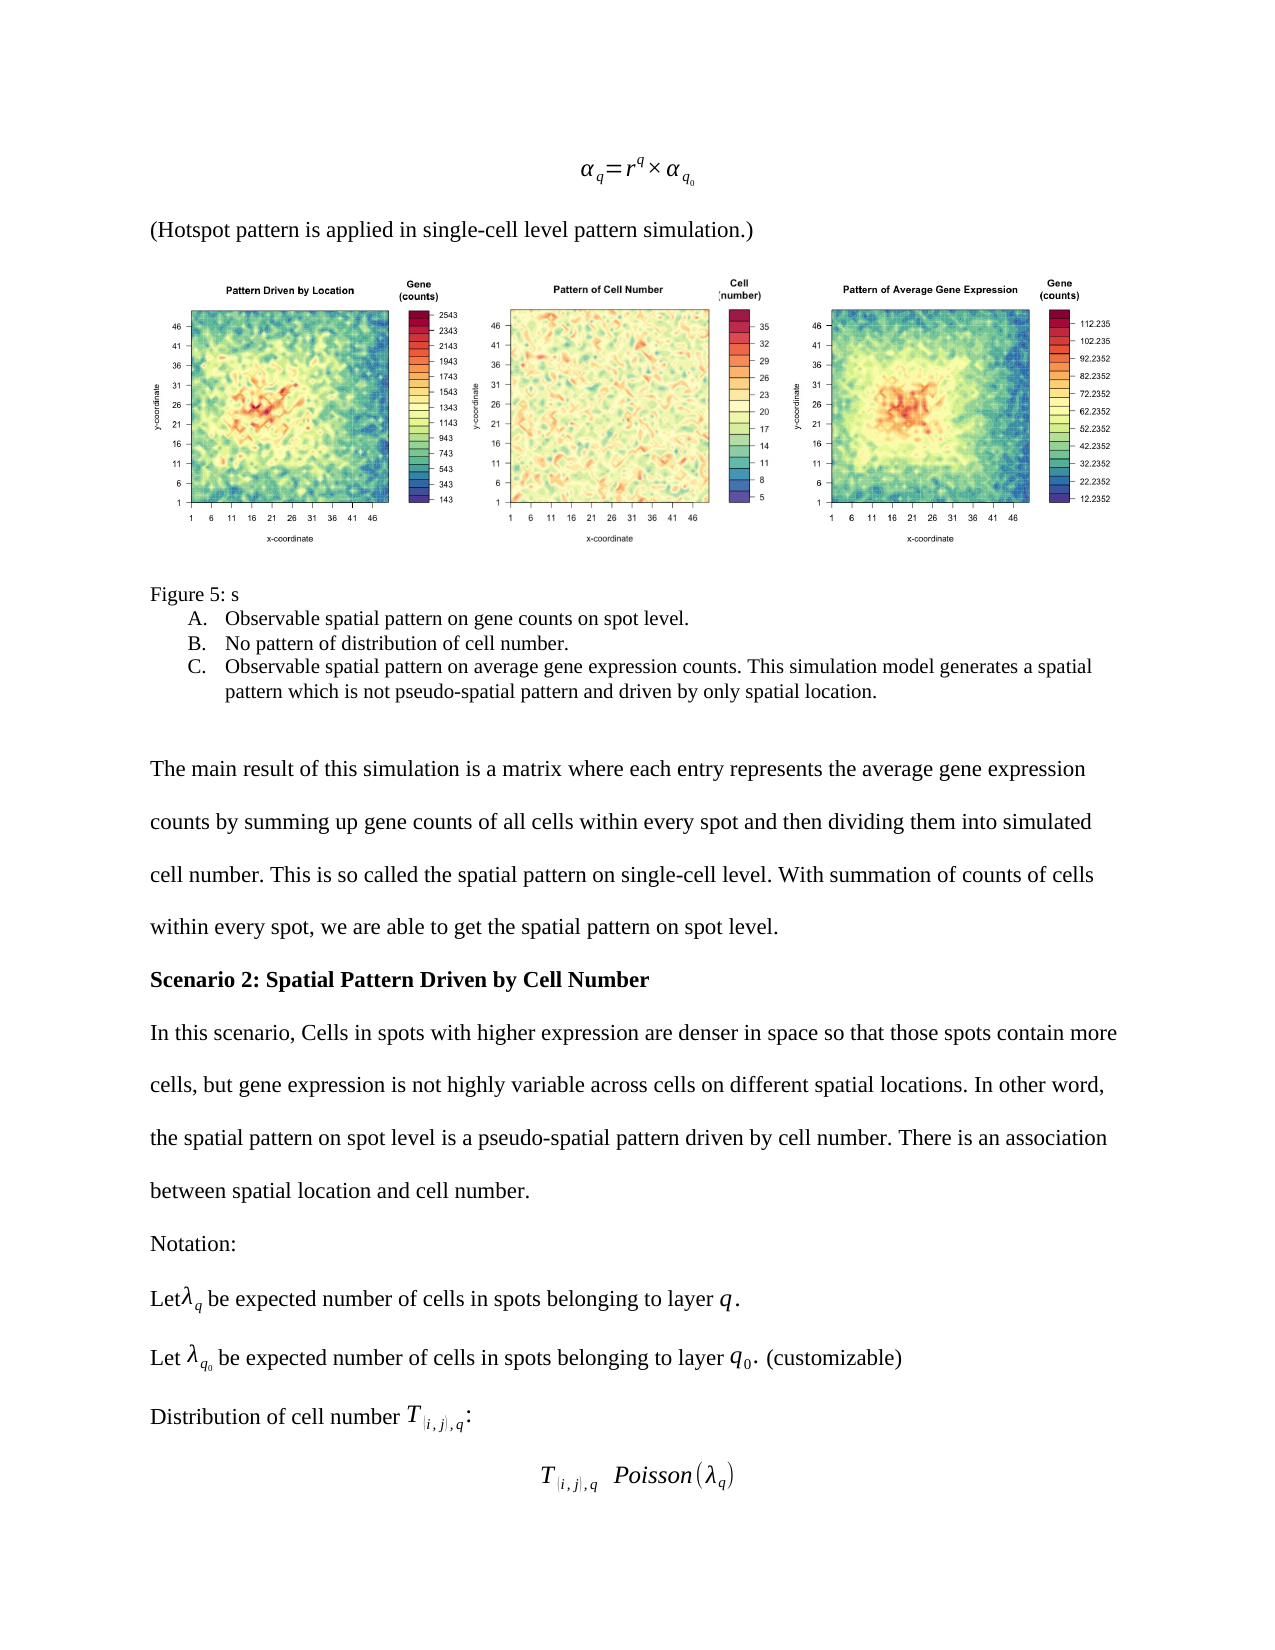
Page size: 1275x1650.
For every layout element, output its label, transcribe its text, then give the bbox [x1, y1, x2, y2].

text In this scenario, Cells in spots with higher expression are denser in space so that those spots contain more cells, but gene expression is not highly variable across cells on different spatial locations. In other word, the spatial pattern on spot level is a pseudo-spatial pattern driven by cell number. There is an association between spatial location and cell number. [150, 1019, 1125, 1203]
text (Hotspot pattern is applied in single-cell level pattern simulation.) [150, 216, 1125, 242]
list No pattern of distribution of cell number. [187, 630, 1125, 654]
list Observable spatial pattern on gene counts on spot level. [187, 606, 1125, 630]
text Distribution of cell number [150, 1400, 1125, 1433]
text Notation: [150, 1230, 1125, 1256]
text Let be expected number of cells in spots belonging to layer [150, 1282, 1125, 1314]
text The main result of this simulation is a matrix where each entry represents the average gene expression counts by summing up gene counts of all cells within every spot and then dividing them into simulated cell number. This is so called the spatial pattern on single-cell level. With summation of counts of cells within every spot, we are able to get the spatial pattern on spot level. [150, 755, 1125, 940]
text Scenario 2: Spatial Pattern Driven by Cell Number [150, 966, 1125, 992]
list Observable spatial pattern on average gene expression counts. This simulation model generates a spatial pattern which is not pseudo-spatial pattern and driven by only spatial location. [187, 654, 1125, 703]
picture [150, 268, 1110, 554]
text Figure 5: s [150, 582, 1125, 606]
text Let be expected number of cells in spots belonging to layer (customizable) [150, 1340, 1125, 1374]
